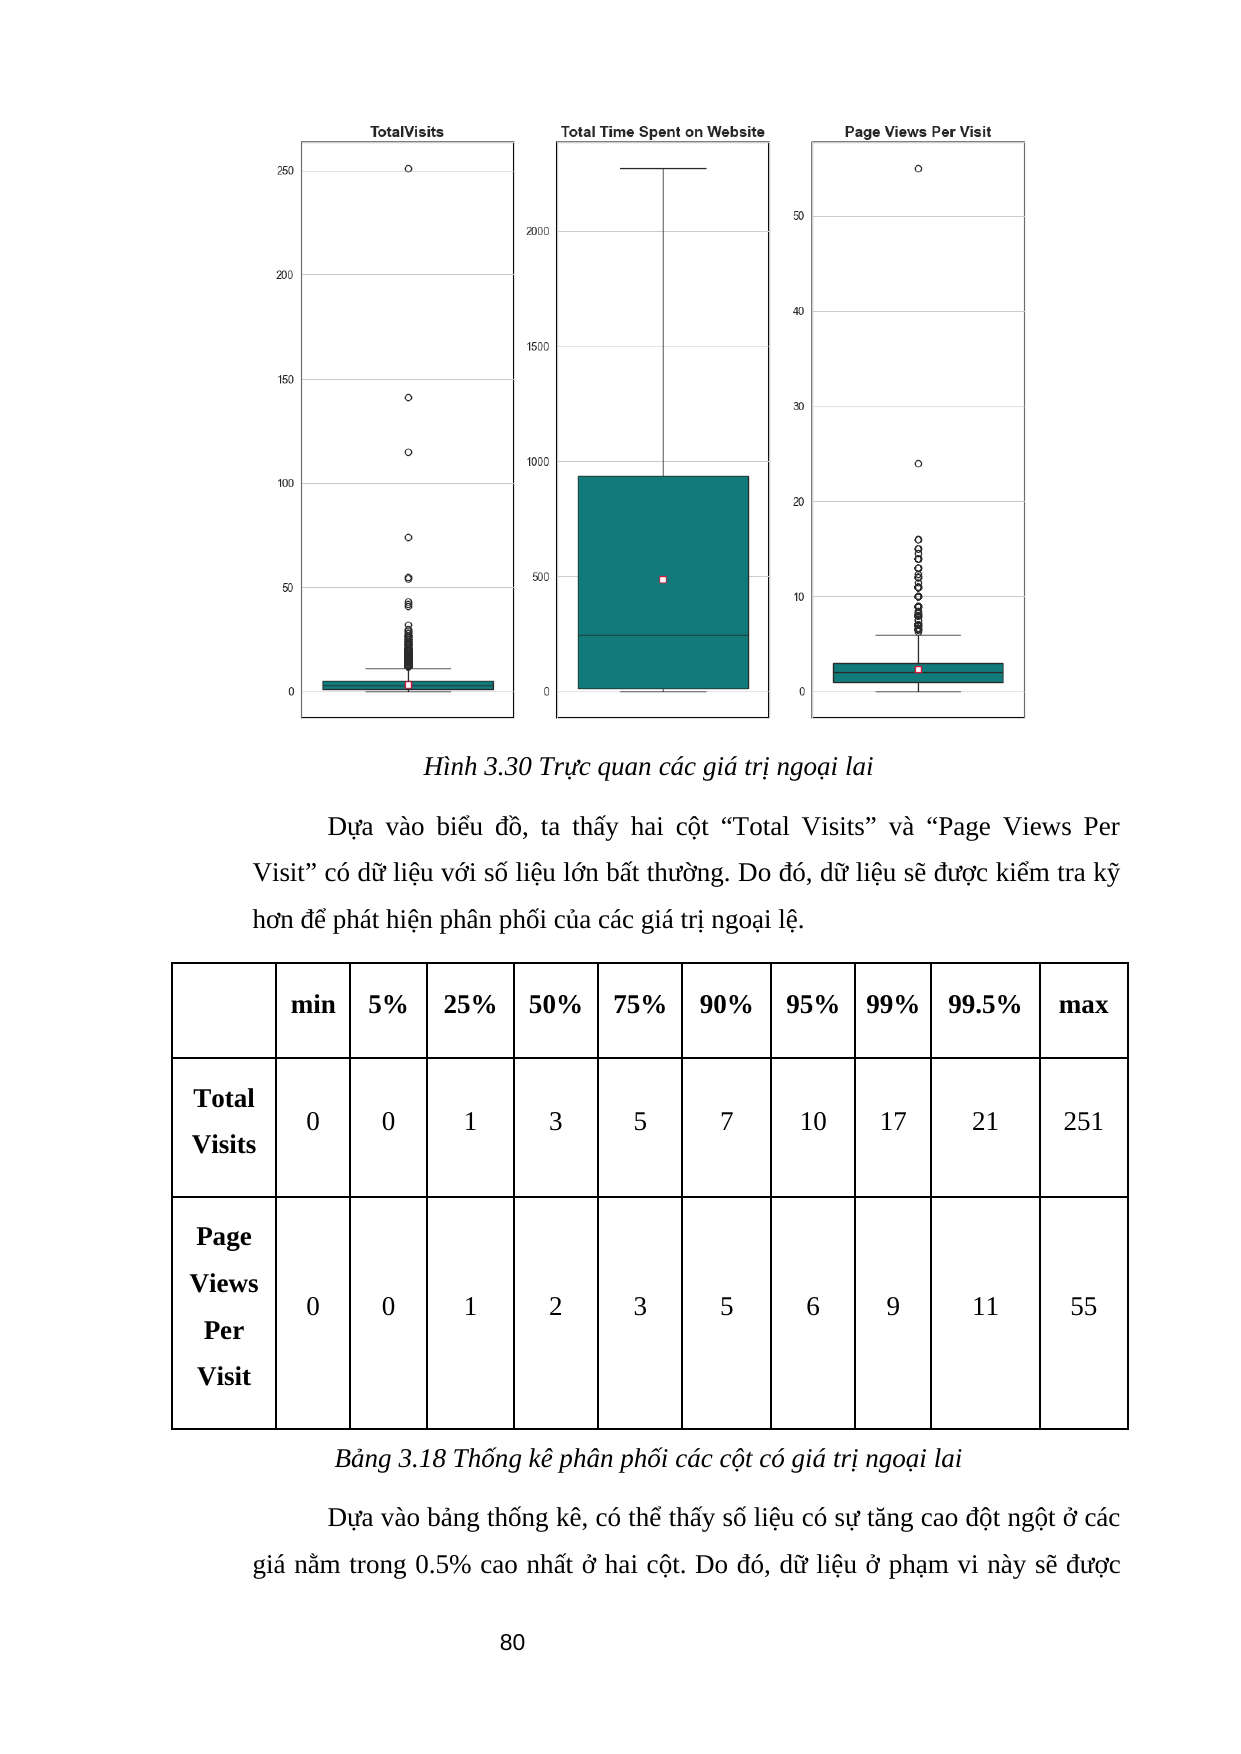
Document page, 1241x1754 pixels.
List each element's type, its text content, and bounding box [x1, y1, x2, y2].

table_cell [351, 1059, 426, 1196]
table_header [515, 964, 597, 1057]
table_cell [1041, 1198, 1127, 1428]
text Dựa vào biểu đồ, ta thấy hai cột “Total Visits” và “Page Views Per Visit” có dữ liệu với số liệu lớn bất thường. Do đó, dữ liệu sẽ được kiểm tra kỹ hơn để phát hiện phân phối của các giá trị ngoại lệ. [252, 809, 1122, 934]
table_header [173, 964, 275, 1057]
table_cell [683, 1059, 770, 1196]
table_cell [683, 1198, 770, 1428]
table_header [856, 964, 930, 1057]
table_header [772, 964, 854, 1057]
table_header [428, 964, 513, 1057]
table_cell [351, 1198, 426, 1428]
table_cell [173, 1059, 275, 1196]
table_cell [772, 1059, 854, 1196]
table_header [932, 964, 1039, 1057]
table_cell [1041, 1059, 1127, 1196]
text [252, 1501, 1122, 1579]
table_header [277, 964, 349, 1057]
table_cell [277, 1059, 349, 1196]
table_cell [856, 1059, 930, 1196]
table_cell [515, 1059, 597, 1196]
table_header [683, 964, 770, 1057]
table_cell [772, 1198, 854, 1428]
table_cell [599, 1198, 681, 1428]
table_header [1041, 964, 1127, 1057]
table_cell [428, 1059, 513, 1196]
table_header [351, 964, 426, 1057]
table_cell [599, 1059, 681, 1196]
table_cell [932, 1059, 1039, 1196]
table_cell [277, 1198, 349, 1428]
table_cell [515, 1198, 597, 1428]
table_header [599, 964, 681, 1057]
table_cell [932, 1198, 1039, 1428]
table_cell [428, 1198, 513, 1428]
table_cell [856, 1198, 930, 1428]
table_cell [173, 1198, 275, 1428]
picture [268, 118, 1031, 725]
